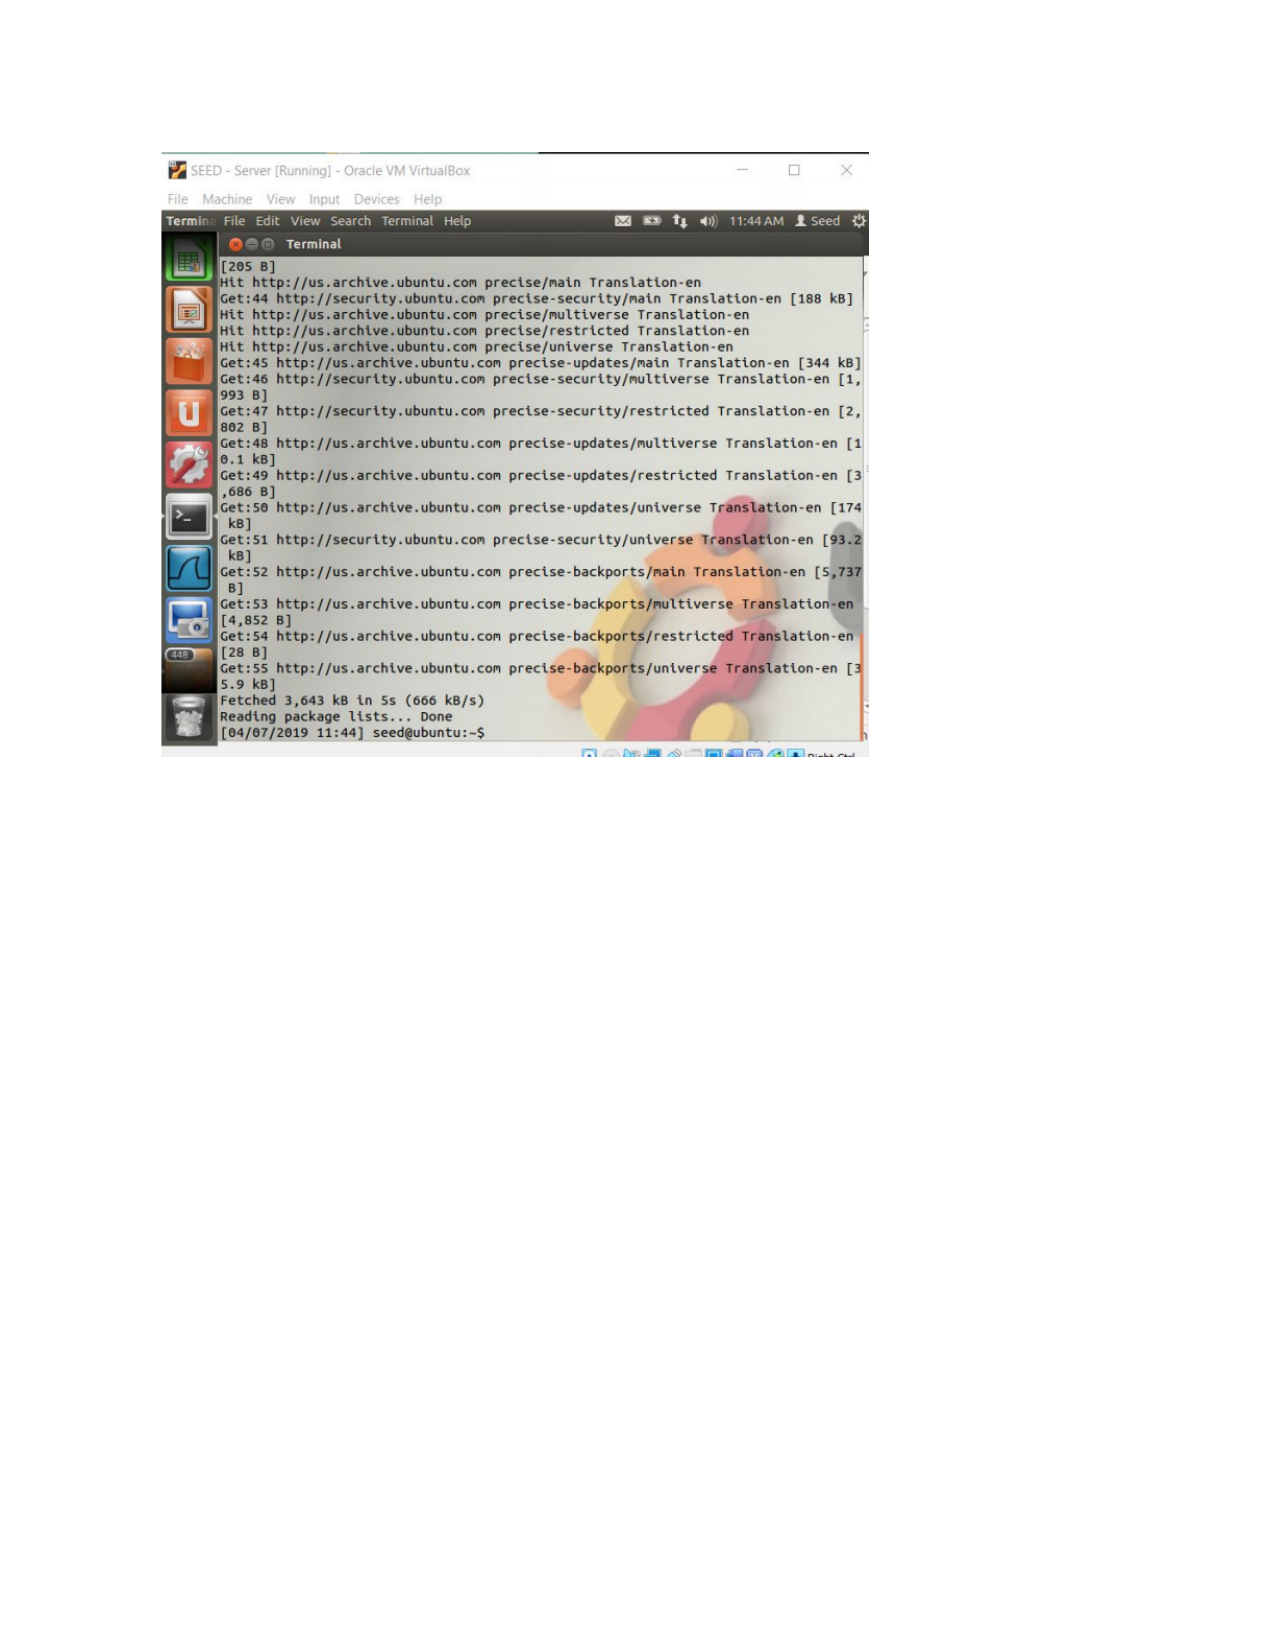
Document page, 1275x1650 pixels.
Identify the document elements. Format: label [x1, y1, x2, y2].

picture [150, 150, 869, 757]
